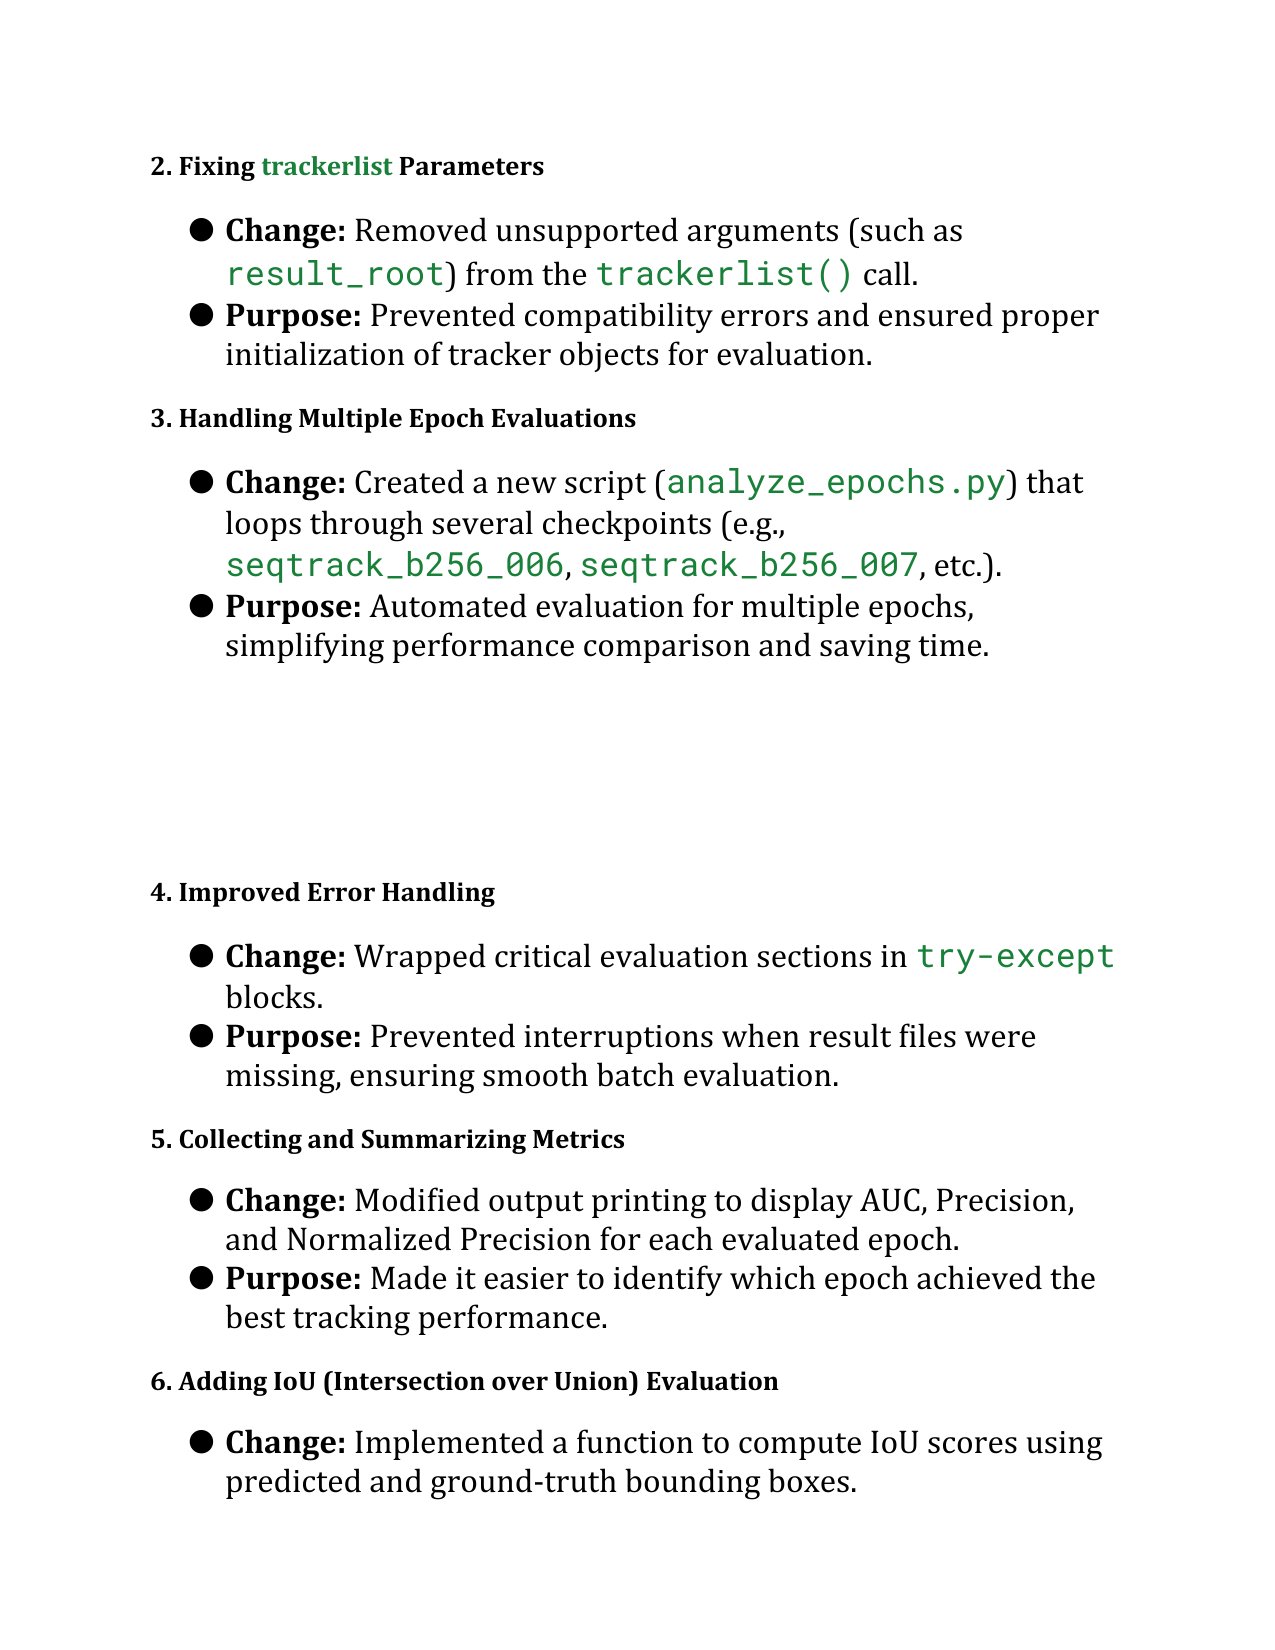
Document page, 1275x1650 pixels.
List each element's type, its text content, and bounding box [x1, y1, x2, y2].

subtitle 5. Collecting and Summarizing Metrics [150, 1123, 1125, 1155]
list Purpose: Automated evaluation for multiple epochs, simplifying performance comparison and saving time. [187, 586, 1125, 664]
list Change: Implemented a function to compute IoU scores using predicted and ground-truth bounding boxes. [187, 1422, 1125, 1500]
list Change: Wrapped critical evaluation sections in try-except blocks. [187, 933, 1125, 1016]
list Change: Created a new script (analyze_epochs.py) that loops through several checkpoints (e.g., seqtrack_b256_006, seqtrack_b256_007, etc.). [187, 459, 1125, 586]
list Purpose: Prevented compatibility errors and ensured proper initialization of tracker objects for evaluation. [187, 295, 1125, 373]
subtitle 2. Fixing trackerlist Parameters [150, 150, 1125, 182]
subtitle 6. Adding IoU (Intersection over Union) Evaluation [150, 1365, 1125, 1397]
list Change: Removed unsupported arguments (such as result_root) from the trackerlist() call. [187, 207, 1125, 295]
list Purpose: Prevented interruptions when result files were missing, ensuring smooth batch evaluation. [187, 1016, 1125, 1094]
list Purpose: Made it easier to identify which epoch achieved the best tracking performance. [187, 1258, 1125, 1336]
list Change: Modified output printing to display AUC, Precision, and Normalized Precision for each evaluated epoch. [187, 1180, 1125, 1258]
subtitle 4. Improved Error Handling [150, 876, 1125, 908]
subtitle 3. Handling Multiple Epoch Evaluations [150, 402, 1125, 434]
